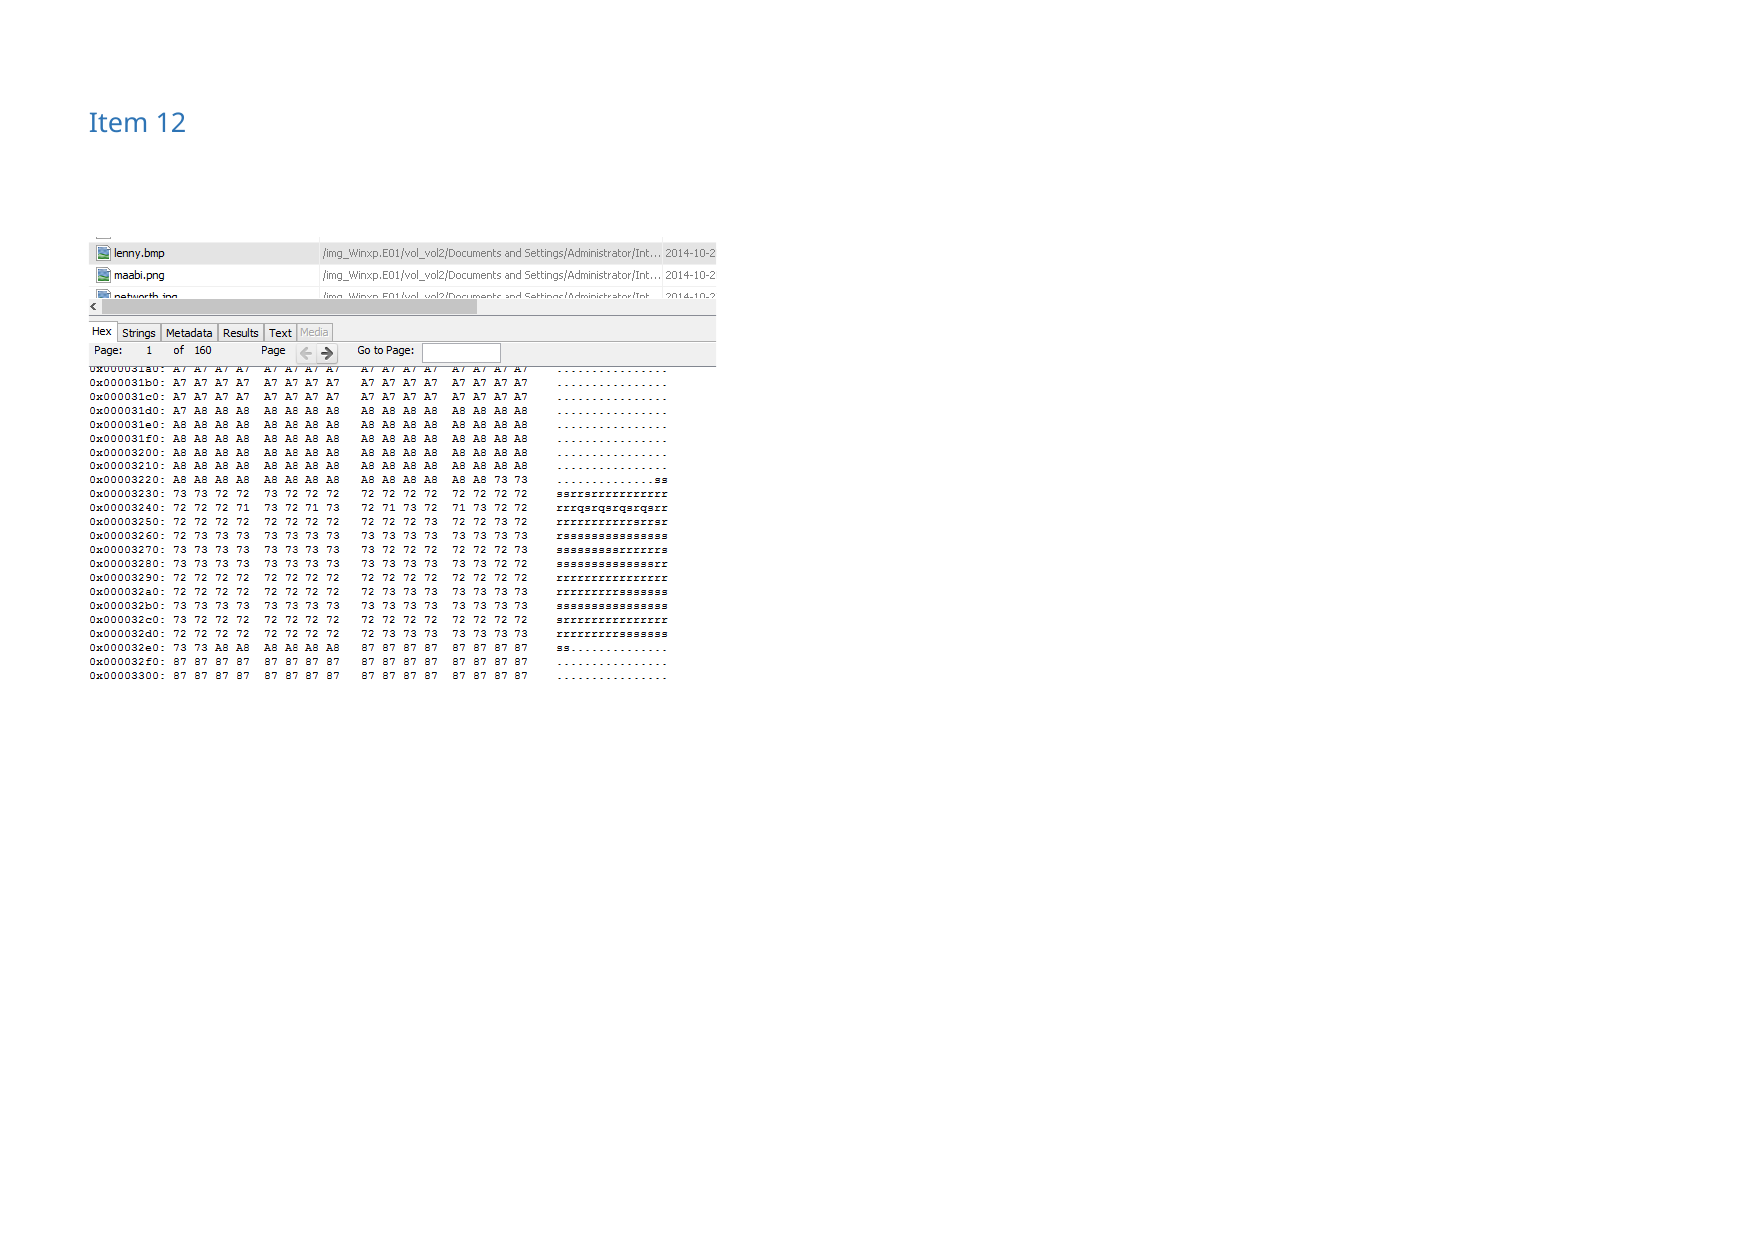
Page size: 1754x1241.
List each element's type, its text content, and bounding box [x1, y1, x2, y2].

picture [88, 237, 717, 681]
subtitle Item 12 [89, 103, 1665, 140]
